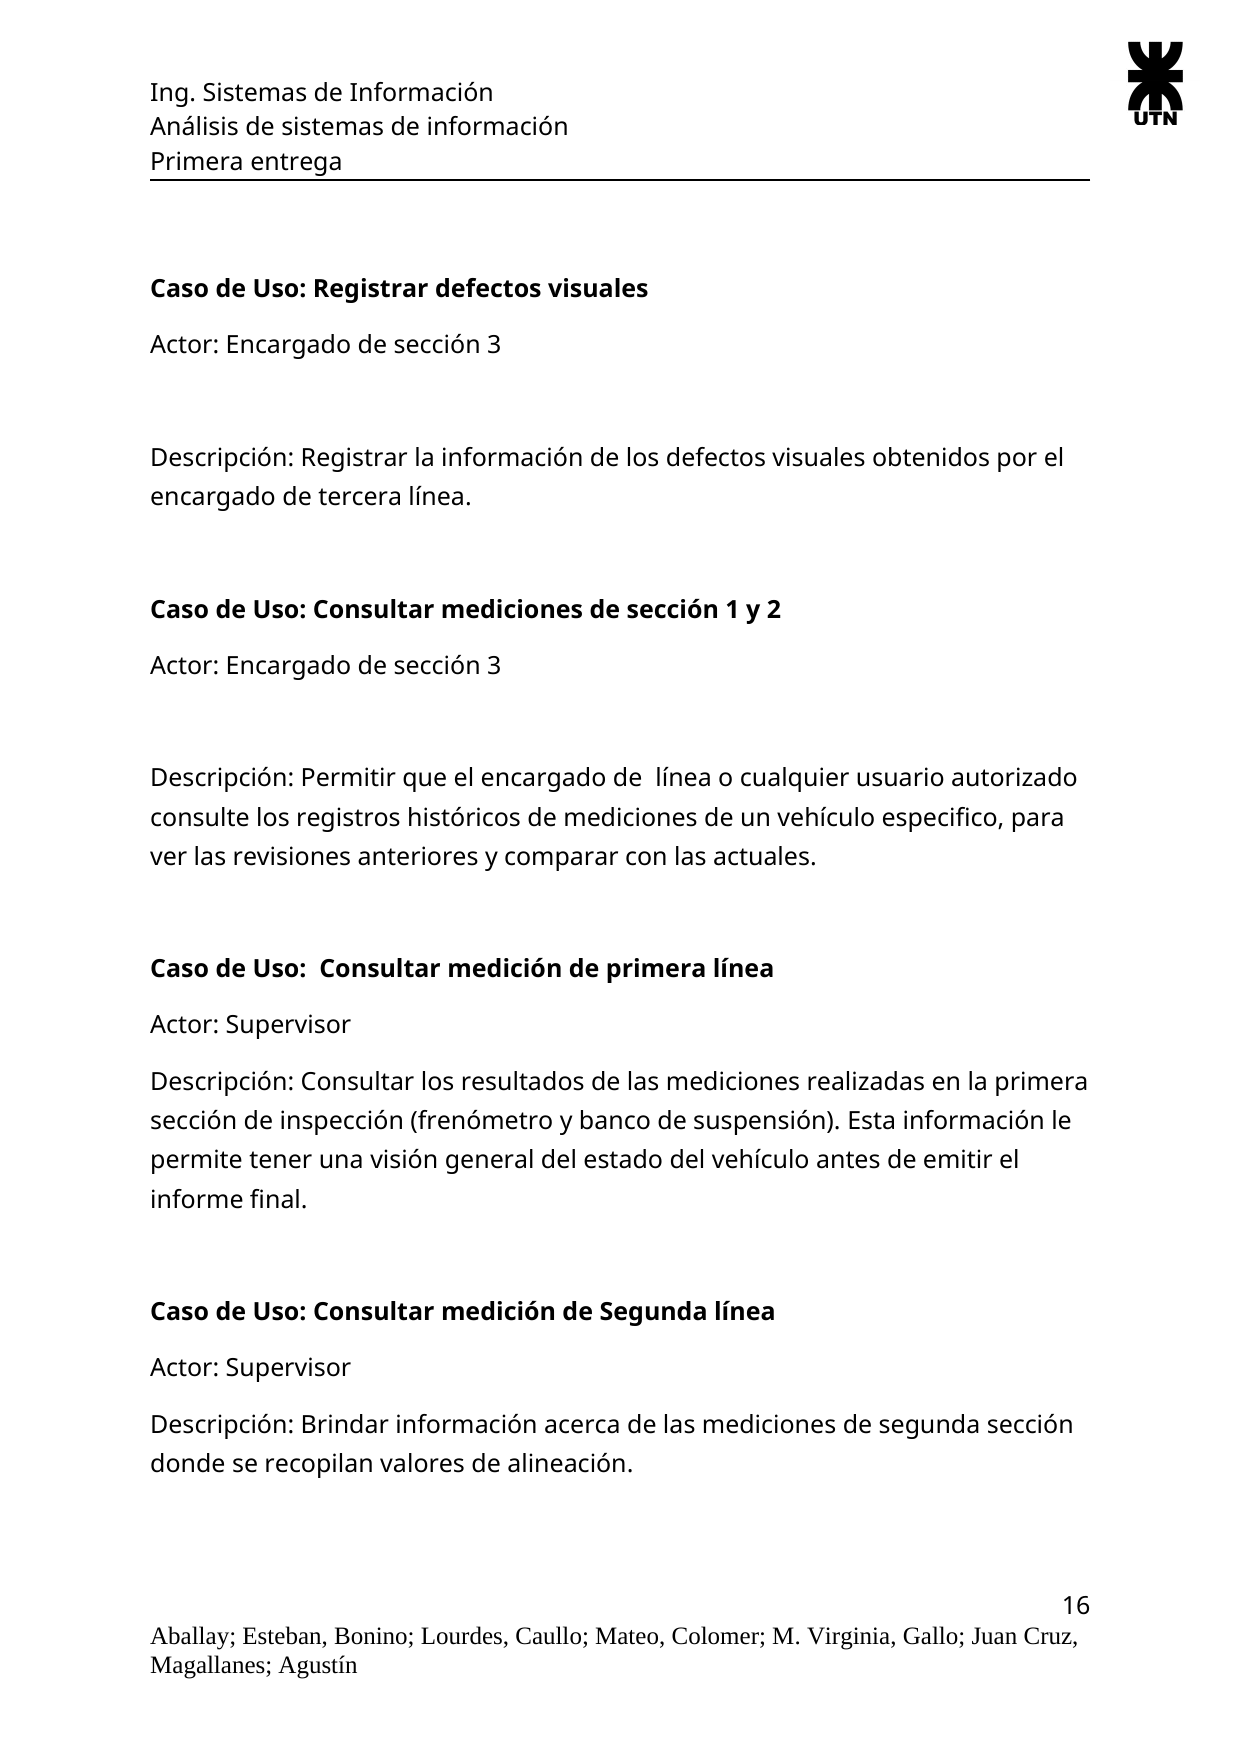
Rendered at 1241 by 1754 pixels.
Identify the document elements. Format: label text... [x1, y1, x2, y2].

text Descripción: Permitir que el encargado de línea o cualquier usuario autorizado consulte los registros históricos de mediciones de un vehículo especifico, para ver las revisiones anteriores y comparar con las actuales. [150, 760, 1090, 873]
text Caso de Uso: Consultar medición de primera línea [150, 951, 1090, 985]
text Actor: Encargado de sección 3 [150, 647, 1090, 681]
text Caso de Uso: Consultar medición de Segunda línea [150, 1294, 1090, 1328]
text Actor: Supervisor [150, 1350, 1090, 1384]
picture [1108, 33, 1200, 124]
text Caso de Uso: Registrar defectos visuales [150, 271, 1090, 305]
text Caso de Uso: Consultar mediciones de sección 1 y 2 [150, 591, 1090, 625]
text Descripción: Consultar los resultados de las mediciones realizadas en la primera sección de inspección (frenómetro y banco de suspensión). Esta información le permite tener una visión general del estado del vehículo antes de emitir el informe final. [150, 1063, 1090, 1216]
text Actor: Encargado de sección 3 [150, 327, 1090, 361]
text Actor: Supervisor [150, 1007, 1090, 1041]
text Descripción: Brindar información acerca de las mediciones de segunda sección donde se recopilan valores de alineación. [150, 1406, 1090, 1480]
text Descripción: Registrar la información de los defectos visuales obtenidos por el encargado de tercera línea. [150, 439, 1090, 513]
